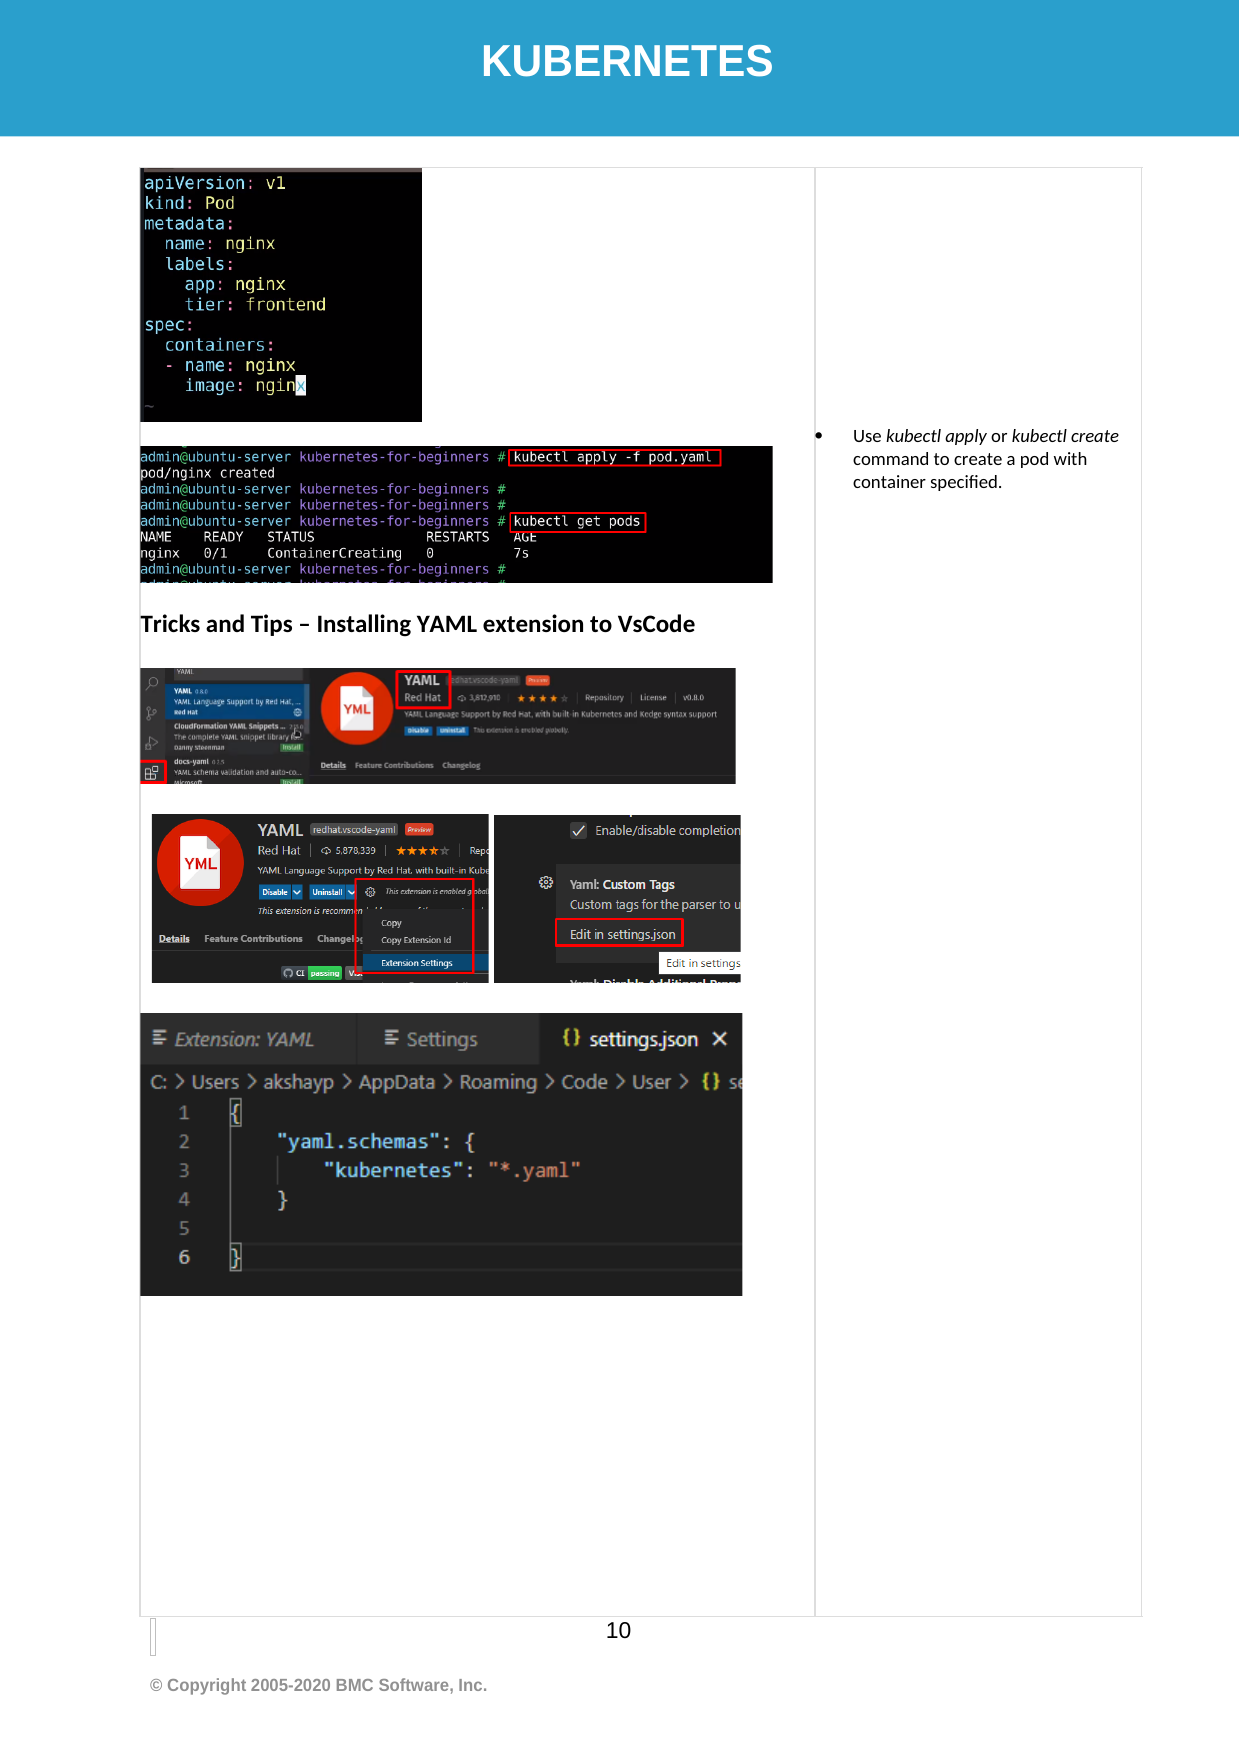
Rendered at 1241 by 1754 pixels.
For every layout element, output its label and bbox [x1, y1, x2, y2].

table_header [141, 168, 814, 1616]
picture [140, 168, 422, 422]
picture [140, 1013, 743, 1296]
picture [494, 815, 741, 983]
table_header [816, 168, 1141, 1616]
picture [140, 446, 773, 583]
picture [151, 814, 489, 983]
picture [140, 668, 736, 784]
